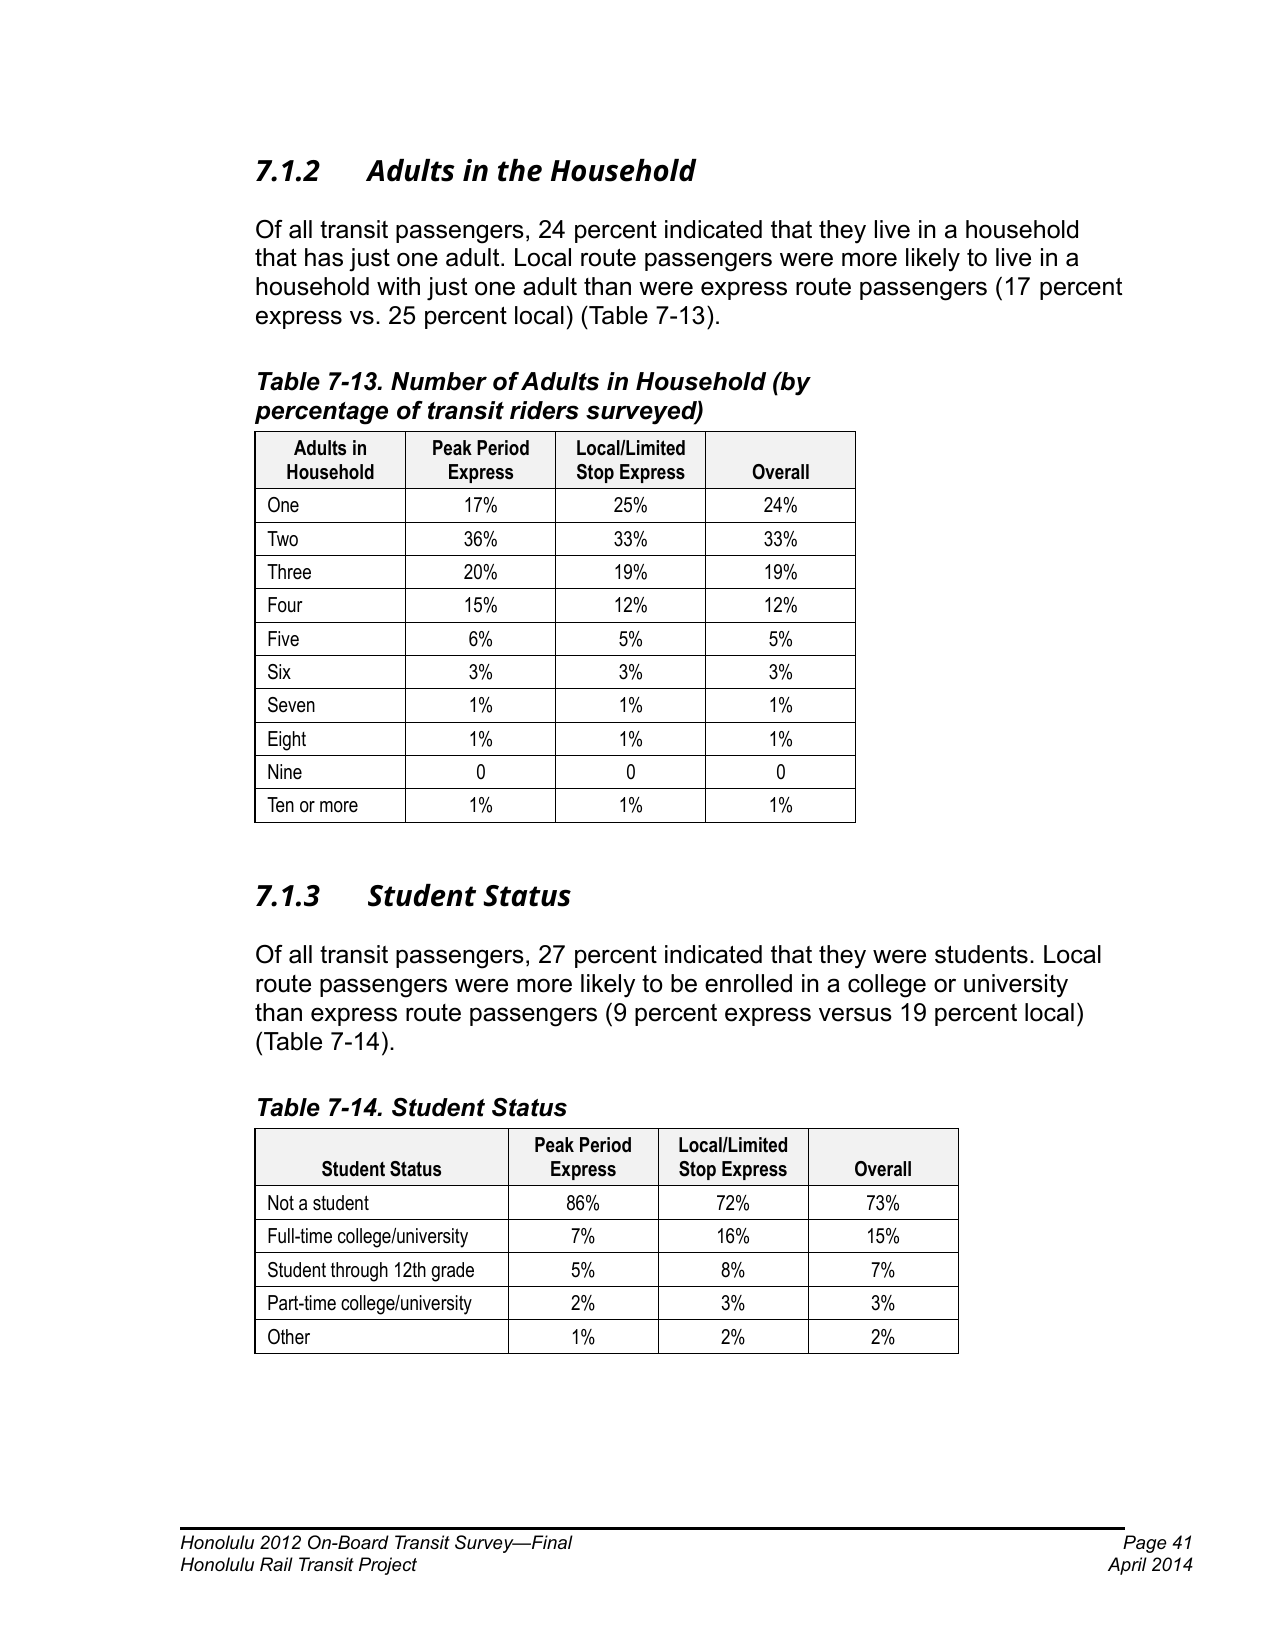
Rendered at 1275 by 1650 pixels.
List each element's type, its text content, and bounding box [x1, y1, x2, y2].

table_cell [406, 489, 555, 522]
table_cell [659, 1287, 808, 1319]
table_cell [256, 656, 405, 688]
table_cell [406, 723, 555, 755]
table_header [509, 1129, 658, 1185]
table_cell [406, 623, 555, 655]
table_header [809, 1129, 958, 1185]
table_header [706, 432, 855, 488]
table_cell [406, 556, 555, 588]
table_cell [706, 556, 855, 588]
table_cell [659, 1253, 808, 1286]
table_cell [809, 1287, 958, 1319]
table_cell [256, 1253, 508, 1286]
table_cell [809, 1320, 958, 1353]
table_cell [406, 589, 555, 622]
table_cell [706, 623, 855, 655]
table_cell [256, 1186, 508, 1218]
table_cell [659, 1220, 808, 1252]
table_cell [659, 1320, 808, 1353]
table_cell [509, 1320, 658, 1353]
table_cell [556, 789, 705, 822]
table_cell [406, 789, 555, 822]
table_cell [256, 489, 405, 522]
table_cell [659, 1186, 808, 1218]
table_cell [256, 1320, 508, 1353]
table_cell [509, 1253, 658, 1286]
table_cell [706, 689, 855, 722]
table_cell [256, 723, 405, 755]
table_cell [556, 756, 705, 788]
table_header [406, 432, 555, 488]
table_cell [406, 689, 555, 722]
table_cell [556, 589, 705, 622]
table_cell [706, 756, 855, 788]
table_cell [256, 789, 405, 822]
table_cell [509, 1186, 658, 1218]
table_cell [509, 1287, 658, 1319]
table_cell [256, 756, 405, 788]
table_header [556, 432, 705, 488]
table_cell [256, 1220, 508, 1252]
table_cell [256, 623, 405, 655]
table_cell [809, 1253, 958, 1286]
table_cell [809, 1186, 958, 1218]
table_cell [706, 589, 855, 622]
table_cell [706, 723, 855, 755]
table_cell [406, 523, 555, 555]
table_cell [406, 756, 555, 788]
subtitle Student Status [255, 876, 1125, 915]
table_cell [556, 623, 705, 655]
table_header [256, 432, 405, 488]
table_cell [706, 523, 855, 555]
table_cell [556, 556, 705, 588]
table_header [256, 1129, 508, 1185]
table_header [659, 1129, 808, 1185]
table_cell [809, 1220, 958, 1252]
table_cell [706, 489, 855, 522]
subtitle Adults in the Household [255, 150, 1125, 190]
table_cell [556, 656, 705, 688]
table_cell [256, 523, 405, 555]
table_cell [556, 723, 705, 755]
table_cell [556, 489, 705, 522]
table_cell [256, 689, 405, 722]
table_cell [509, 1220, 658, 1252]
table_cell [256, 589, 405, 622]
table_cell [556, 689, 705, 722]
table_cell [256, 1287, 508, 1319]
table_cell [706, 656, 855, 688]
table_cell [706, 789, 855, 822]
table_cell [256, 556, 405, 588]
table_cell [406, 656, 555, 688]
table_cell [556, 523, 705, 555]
